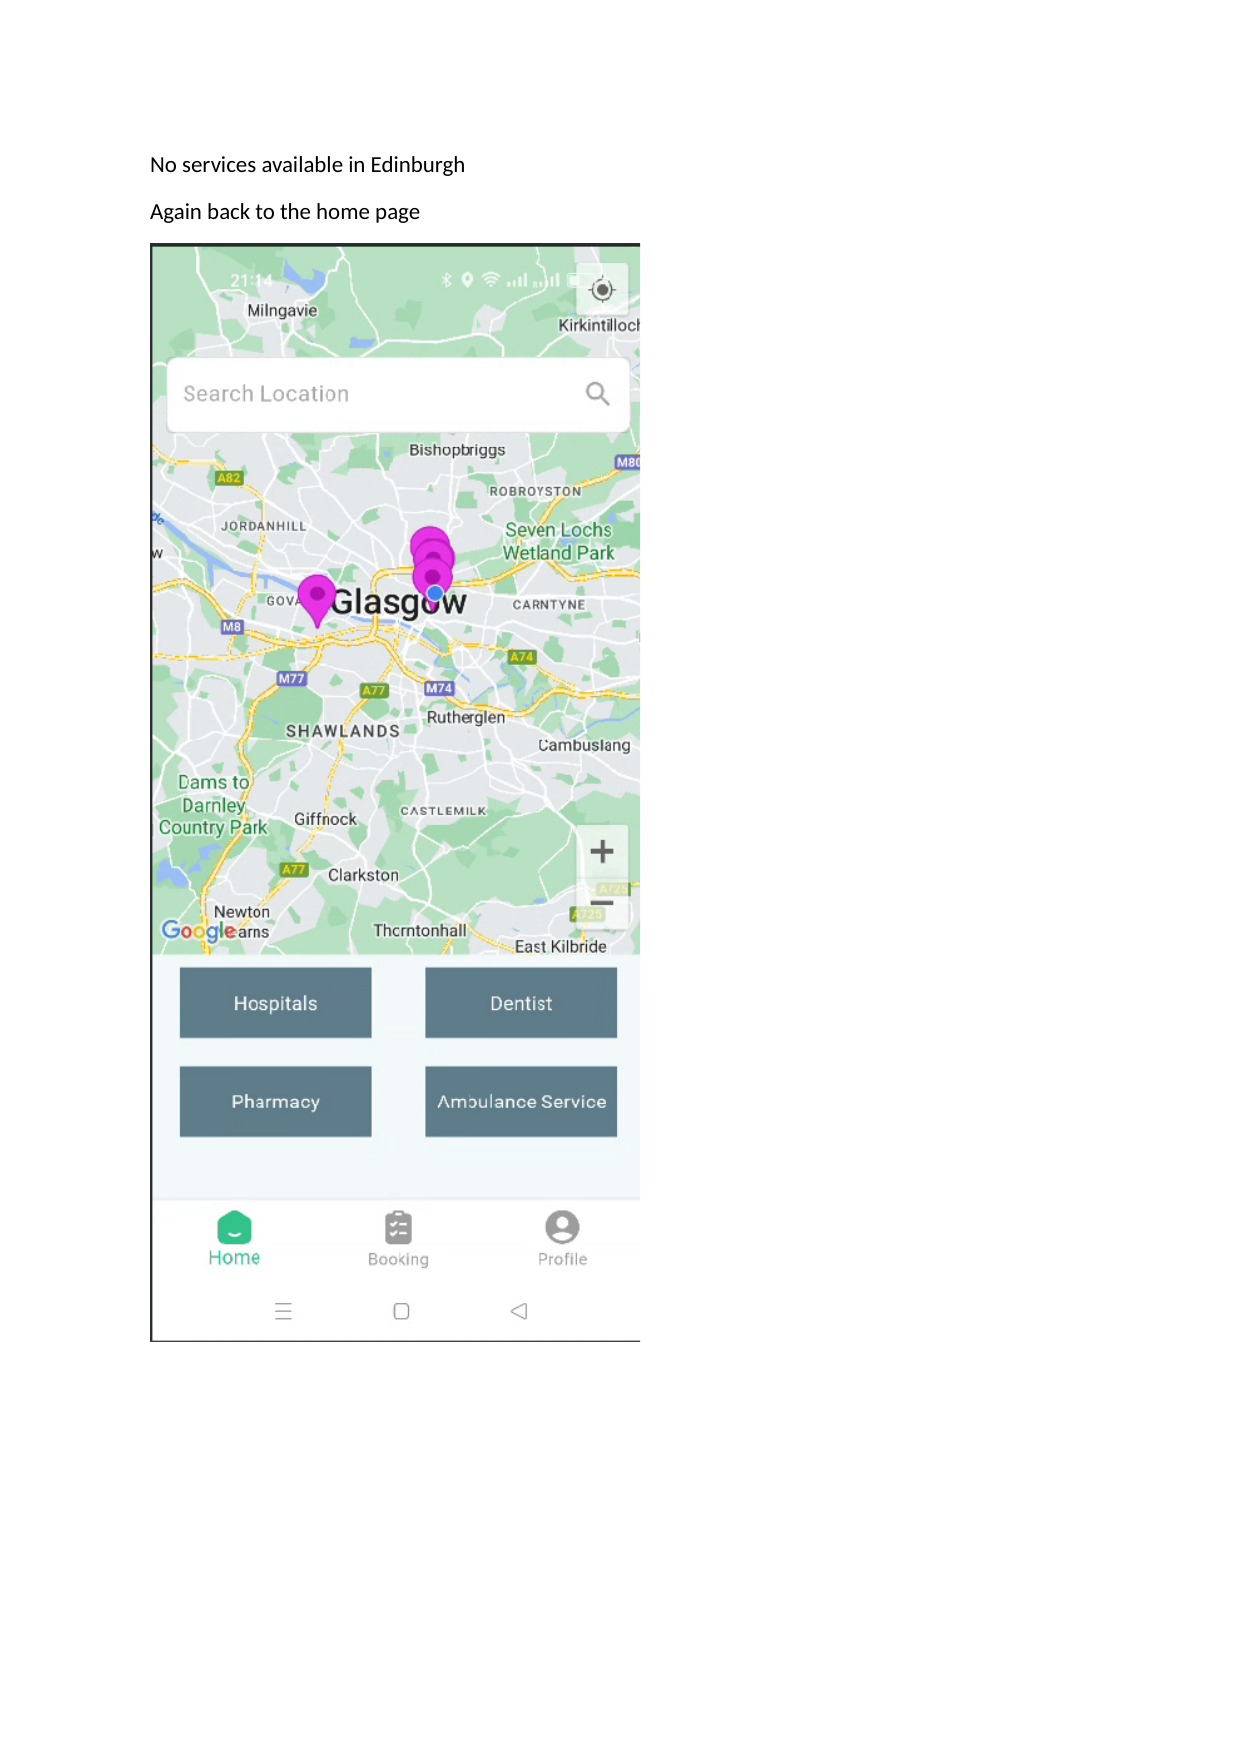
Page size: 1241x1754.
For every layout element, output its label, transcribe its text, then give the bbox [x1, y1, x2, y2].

text No services available in Edinburgh [150, 150, 1090, 178]
text Again back to the home page [150, 197, 1090, 225]
picture [150, 243, 640, 1342]
